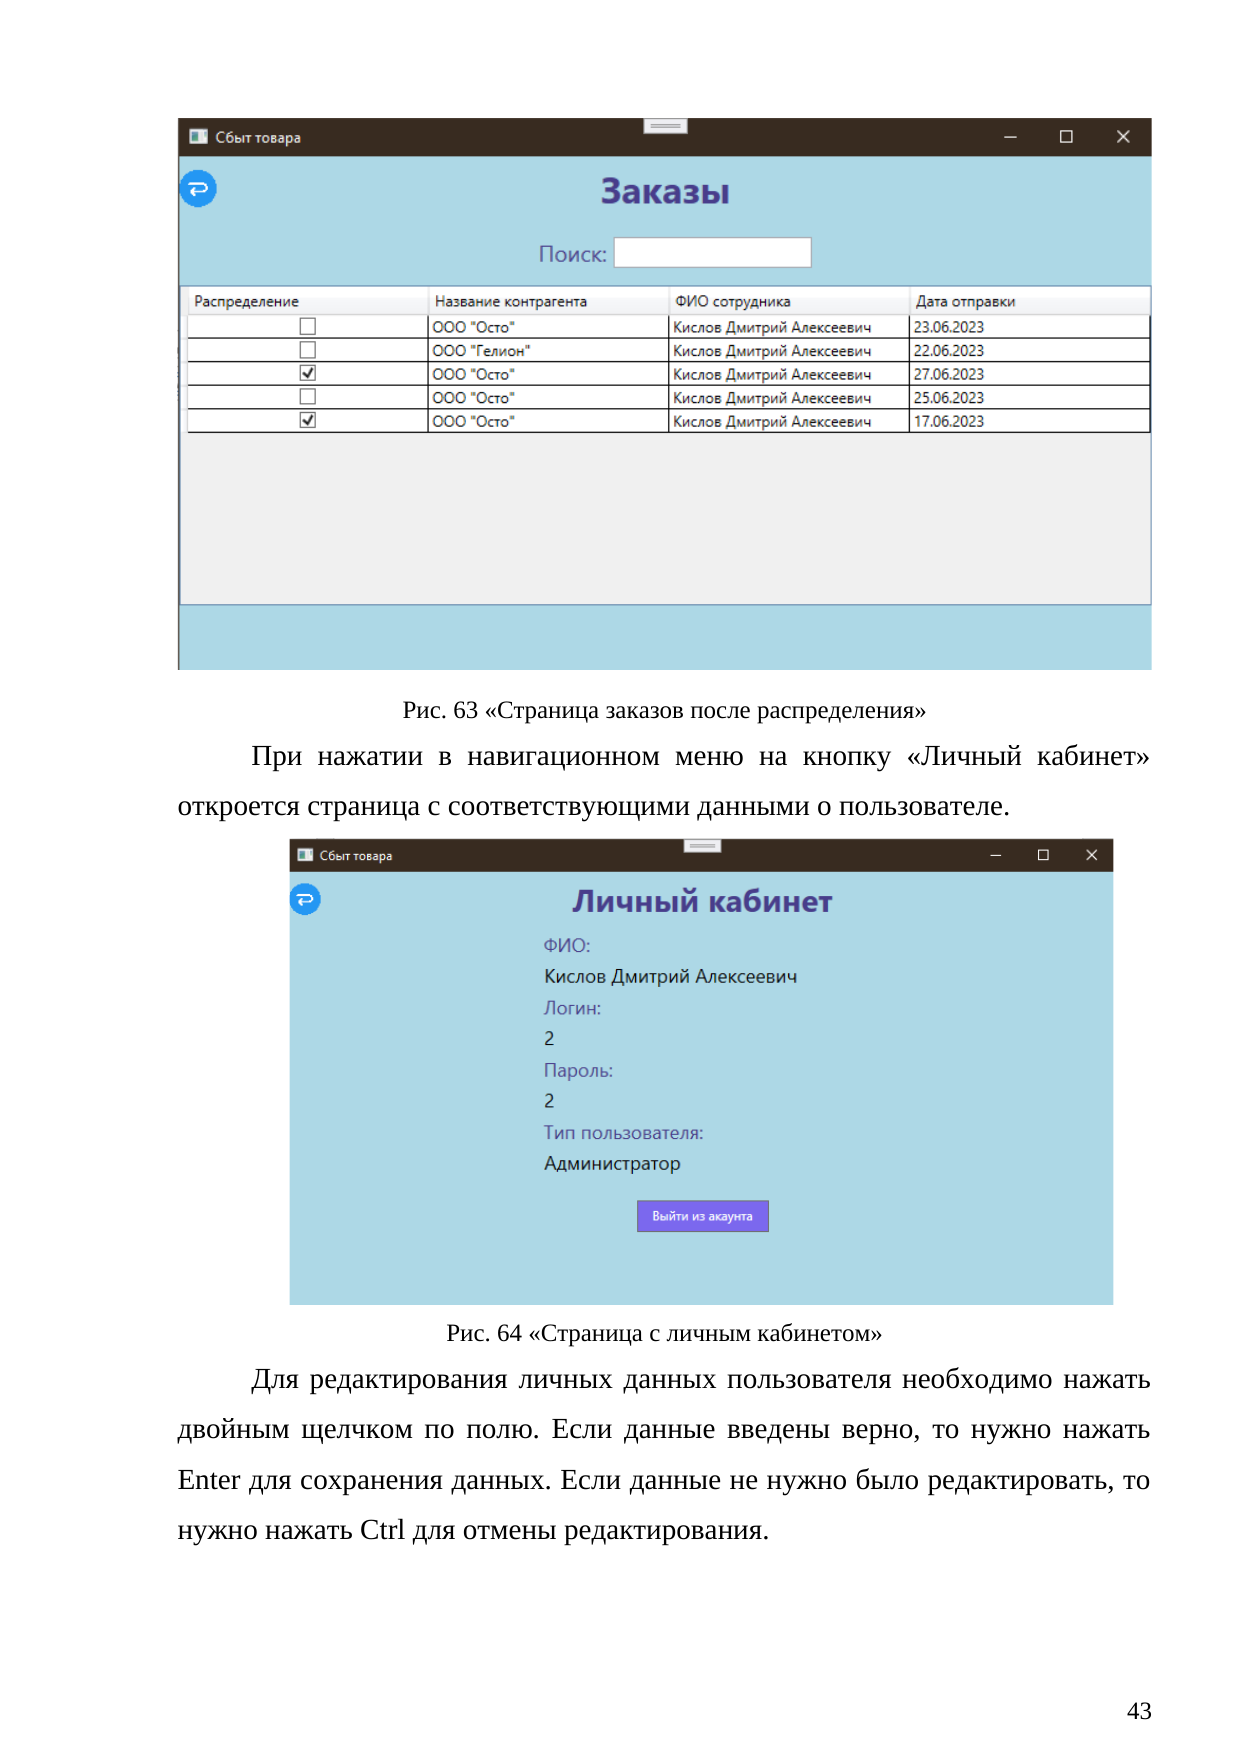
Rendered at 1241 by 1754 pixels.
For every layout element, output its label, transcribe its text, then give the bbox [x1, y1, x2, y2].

text Для редактирования личных данных пользователя необходимо нажать двойным щелчком по полю. Если данные введены верно, то нужно нажать Enter для сохранения данных. Если данные не нужно было редактировать, то нужно нажать Ctrl для отмены редактирования. [177, 1361, 1152, 1546]
picture [289, 838, 1114, 1305]
text При нажатии в навигационном меню на кнопку «Личный кабинет» откроется страница с соответствующими данными о пользователе. [177, 738, 1152, 822]
text Рис. 63 «Страница заказов после распределения» [177, 695, 1152, 723]
picture [177, 118, 1152, 670]
text Рис. 64 «Страница с личным кабинетом» [177, 1318, 1152, 1347]
